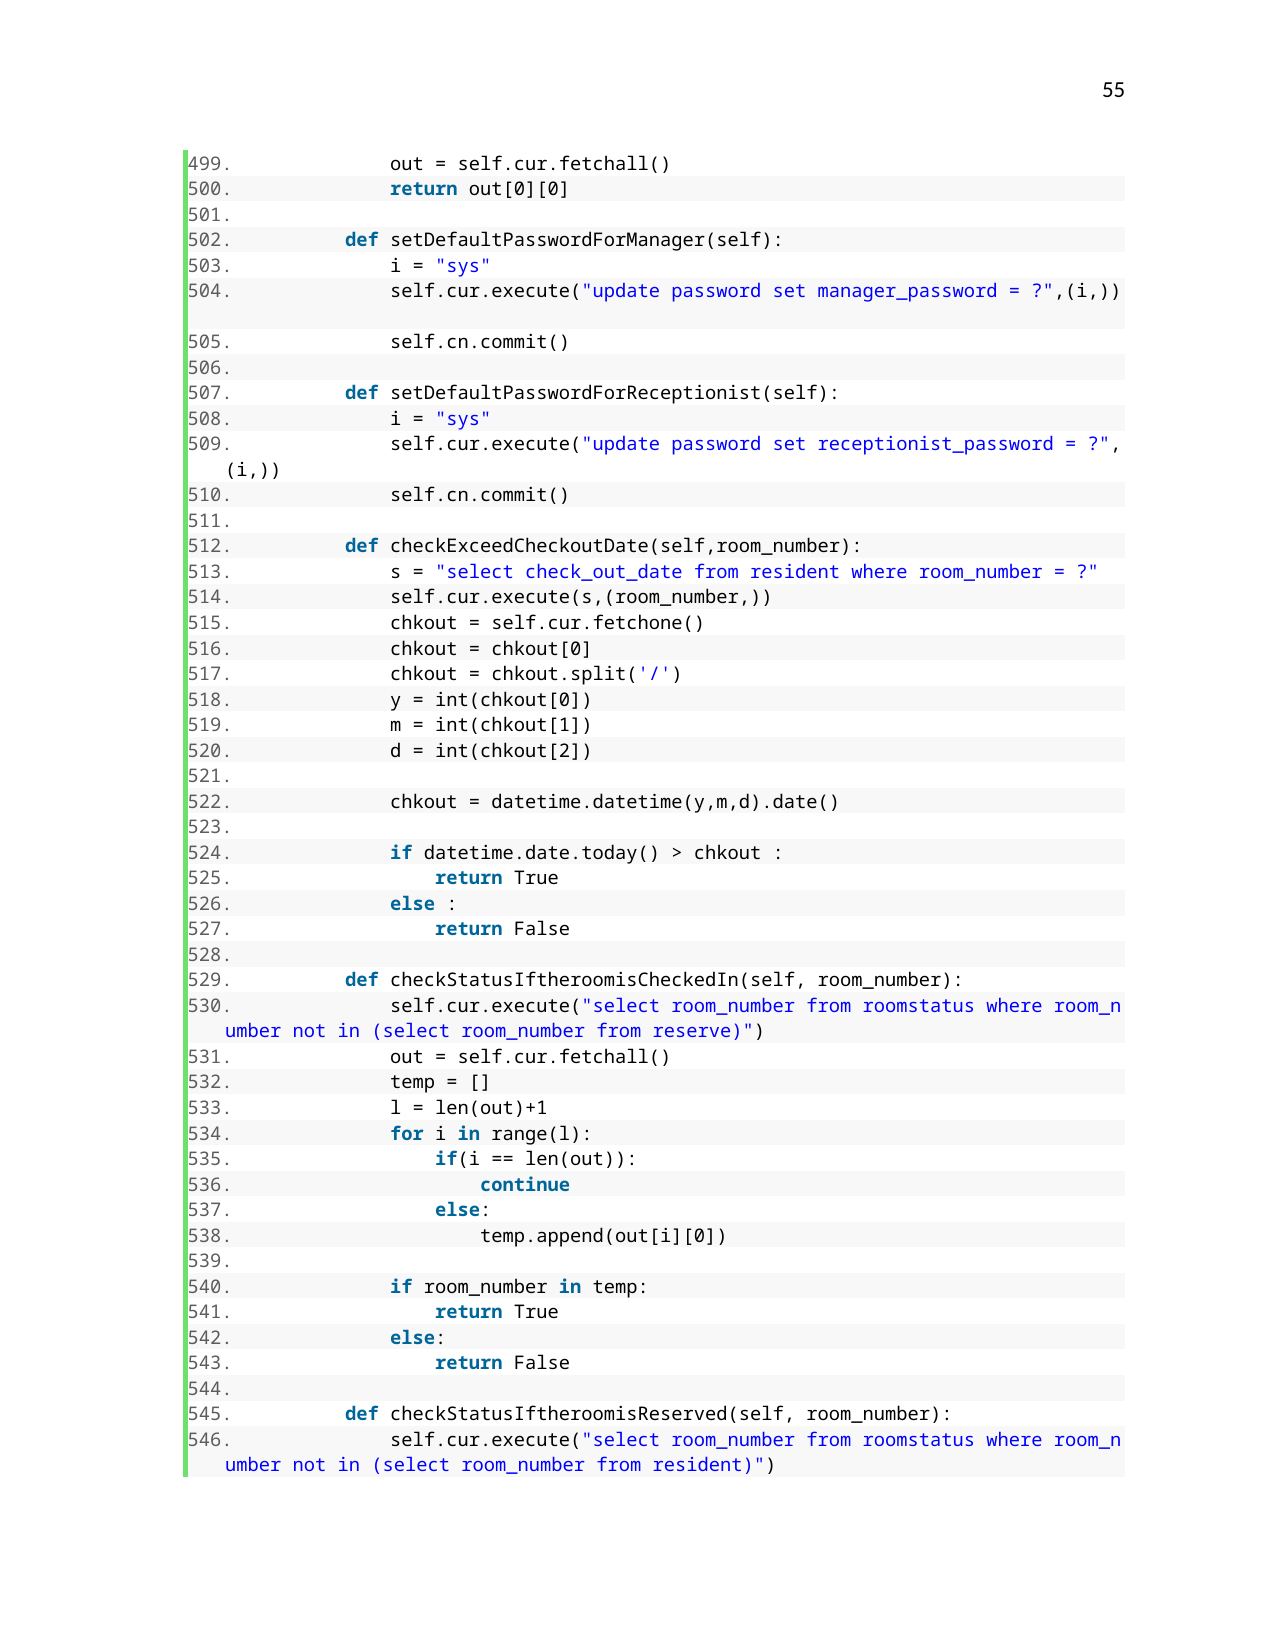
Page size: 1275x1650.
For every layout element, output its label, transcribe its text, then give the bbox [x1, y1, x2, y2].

list d = int(chkout[2]) [188, 737, 1125, 762]
list chkout = chkout[0] [188, 635, 1125, 660]
list return False [188, 1349, 1125, 1375]
list self.cur.execute("update password set manager_password = ?",(i,)) [188, 278, 1125, 329]
list out = self.cur.fetchall() [188, 150, 1125, 176]
list else : [188, 890, 1125, 916]
list chkout = datetime.datetime(y,m,d).date() [188, 788, 1125, 813]
list else: [188, 1196, 1125, 1222]
list self.cur.execute(s,(room_number,)) [188, 584, 1125, 609]
list def setDefaultPasswordForManager(self): [188, 227, 1125, 252]
list return False [188, 916, 1125, 941]
list self.cur.execute("select room_number from roomstatus where room_number not in (select room_number from reserve)") [188, 992, 1125, 1043]
list if datetime.date.today() > chkout : [188, 839, 1125, 864]
list i = "sys" [188, 405, 1125, 431]
list m = int(chkout[1]) [188, 711, 1125, 737]
list chkout = chkout.split('/') [188, 660, 1125, 686]
list def checkStatusIftheroomisReserved(self, room_number): [188, 1401, 1125, 1426]
list self.cn.commit() [188, 482, 1125, 507]
list self.cn.commit() [188, 329, 1125, 354]
list return True [188, 1298, 1125, 1324]
list if(i == len(out)): [188, 1145, 1125, 1171]
list s = "select check_out_date from resident where room_number = ?" [188, 558, 1125, 584]
list def checkExceedCheckoutDate(self,room_number): [188, 533, 1125, 558]
list y = int(chkout[0]) [188, 686, 1125, 711]
list temp.append(out[i][0]) [188, 1222, 1125, 1247]
list for i in range(l): [188, 1120, 1125, 1145]
list def checkStatusIftheroomisCheckedIn(self, room_number): [188, 967, 1125, 992]
list continue [188, 1171, 1125, 1196]
list return out[0][0] [188, 176, 1125, 201]
list self.cur.execute("select room_number from roomstatus where room_number not in (select room_number from resident)") [188, 1426, 1125, 1477]
list return True [188, 864, 1125, 890]
list def setDefaultPasswordForReceptionist(self): [188, 380, 1125, 405]
list else: [188, 1324, 1125, 1349]
list self.cur.execute("update password set receptionist_password = ?",(i,)) [188, 431, 1125, 482]
list chkout = self.cur.fetchone() [188, 609, 1125, 635]
list i = "sys" [188, 252, 1125, 278]
list l = len(out)+1 [188, 1094, 1125, 1120]
list out = self.cur.fetchall() [188, 1043, 1125, 1069]
list if room_number in temp: [188, 1273, 1125, 1298]
list temp = [] [188, 1069, 1125, 1094]
